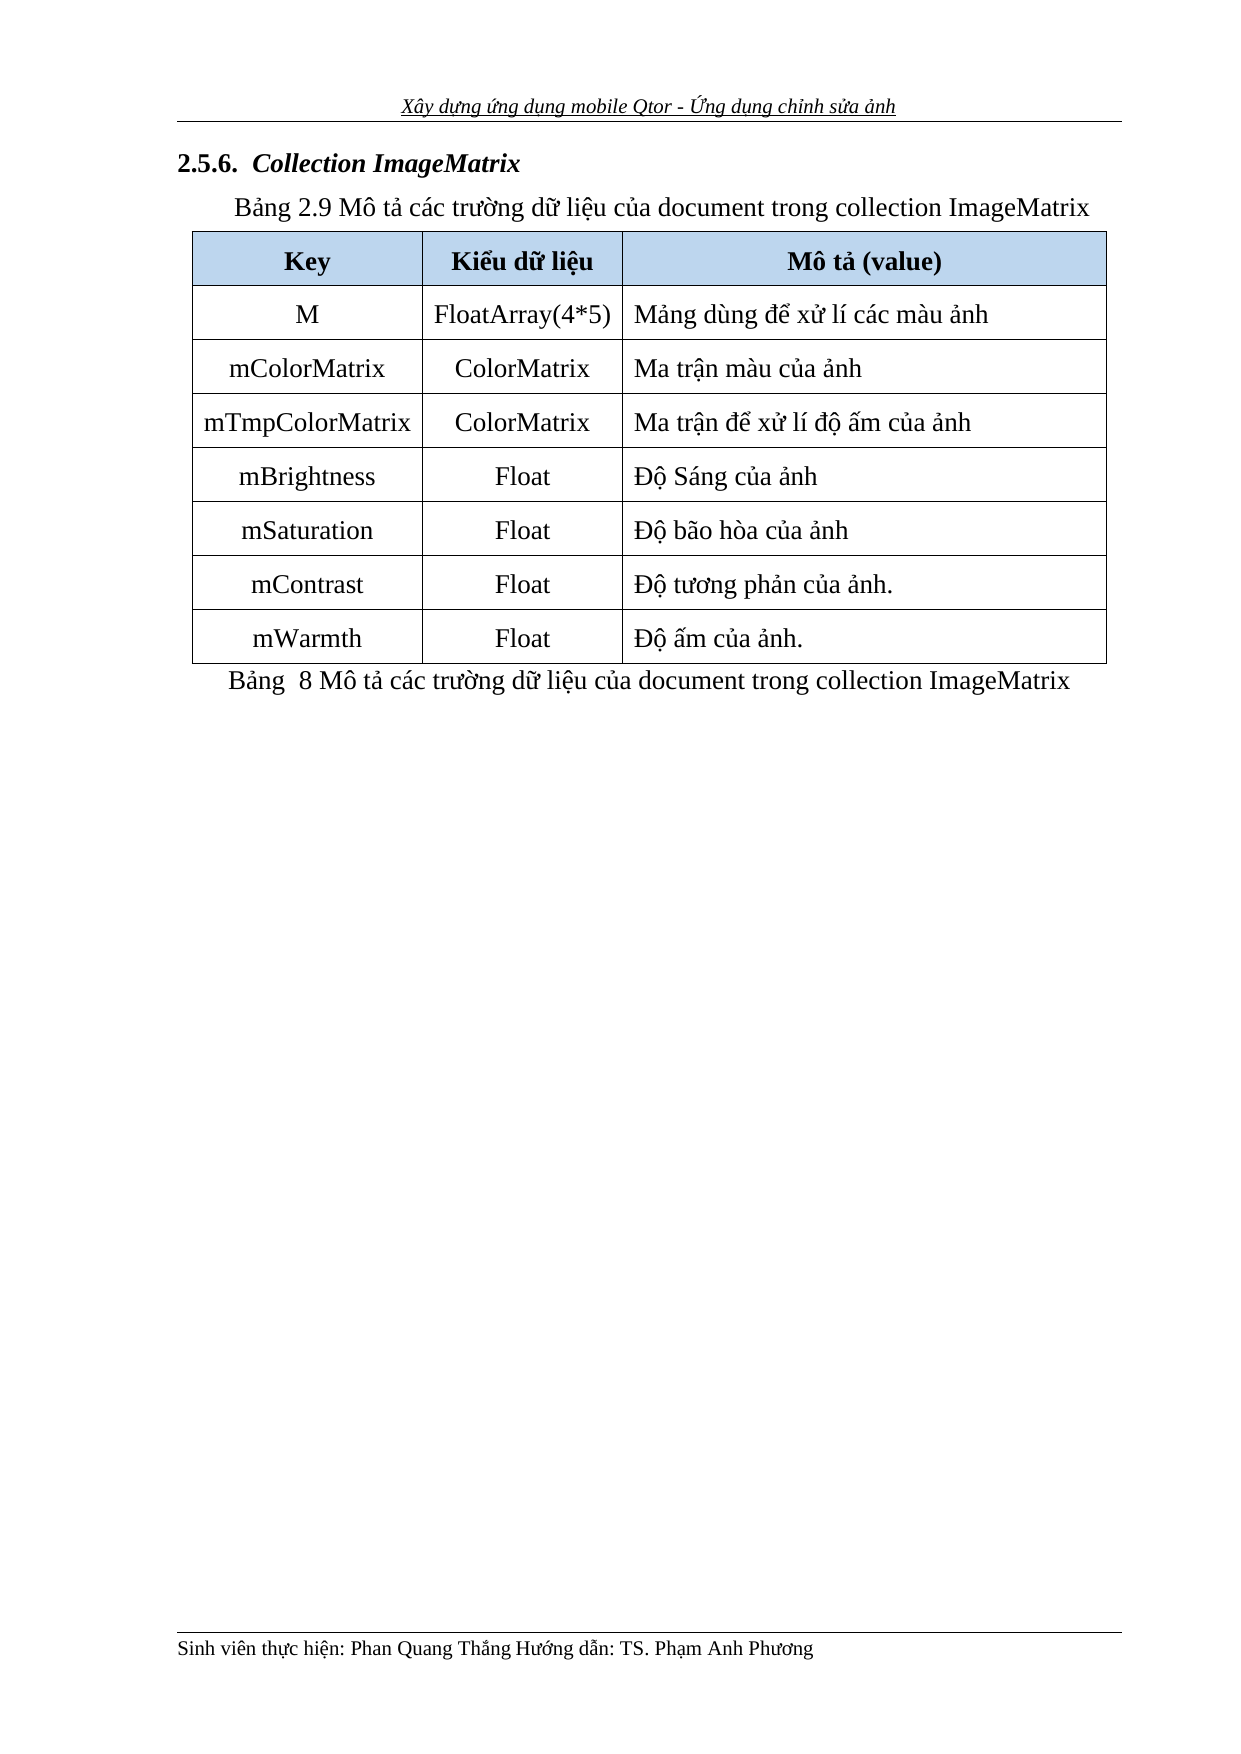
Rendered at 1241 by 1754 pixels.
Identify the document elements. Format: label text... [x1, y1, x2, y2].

table_cell mContrast [193, 556, 422, 609]
table_cell Float [423, 502, 622, 555]
table_cell Float [423, 556, 622, 609]
table_cell Độ Sáng của ảnh [623, 448, 1106, 501]
table_cell Float [423, 610, 622, 663]
table_cell ColorMatrix [423, 340, 622, 393]
table_cell mTmpColorMatrix [193, 394, 422, 447]
table_cell Mảng dùng để xử lí các màu ảnh [623, 286, 1106, 339]
table_cell mColorMatrix [193, 340, 422, 393]
table_header Mô tả (value) [623, 232, 1106, 285]
table_cell mSaturation [193, 502, 422, 555]
table_header Kiểu dữ liệu [423, 232, 622, 285]
table_cell ColorMatrix [423, 394, 622, 447]
table_cell mWarmth [193, 610, 422, 663]
table_cell Ma trận màu của ảnh [623, 340, 1106, 393]
table_cell Float [423, 448, 622, 501]
table_cell M [193, 286, 422, 339]
subtitle Collection ImageMatrix [177, 147, 1122, 178]
table_cell Độ ấm của ảnh. [623, 610, 1106, 663]
table_cell Ma trận để xử lí độ ấm của ảnh [623, 394, 1106, 447]
table_header Key [193, 232, 422, 285]
text Bảng 8 Mô tả các trường dữ liệu của document trong collection ImageMatrix [177, 664, 1122, 695]
table_cell mBrightness [193, 448, 422, 501]
text Bảng 2.9 Mô tả các trường dữ liệu của document trong collection ImageMatrix [234, 191, 1122, 222]
table_cell Độ bão hòa của ảnh [623, 502, 1106, 555]
table_cell Độ tương phản của ảnh. [623, 556, 1106, 609]
table_cell FloatArray(4*5) [423, 286, 622, 339]
